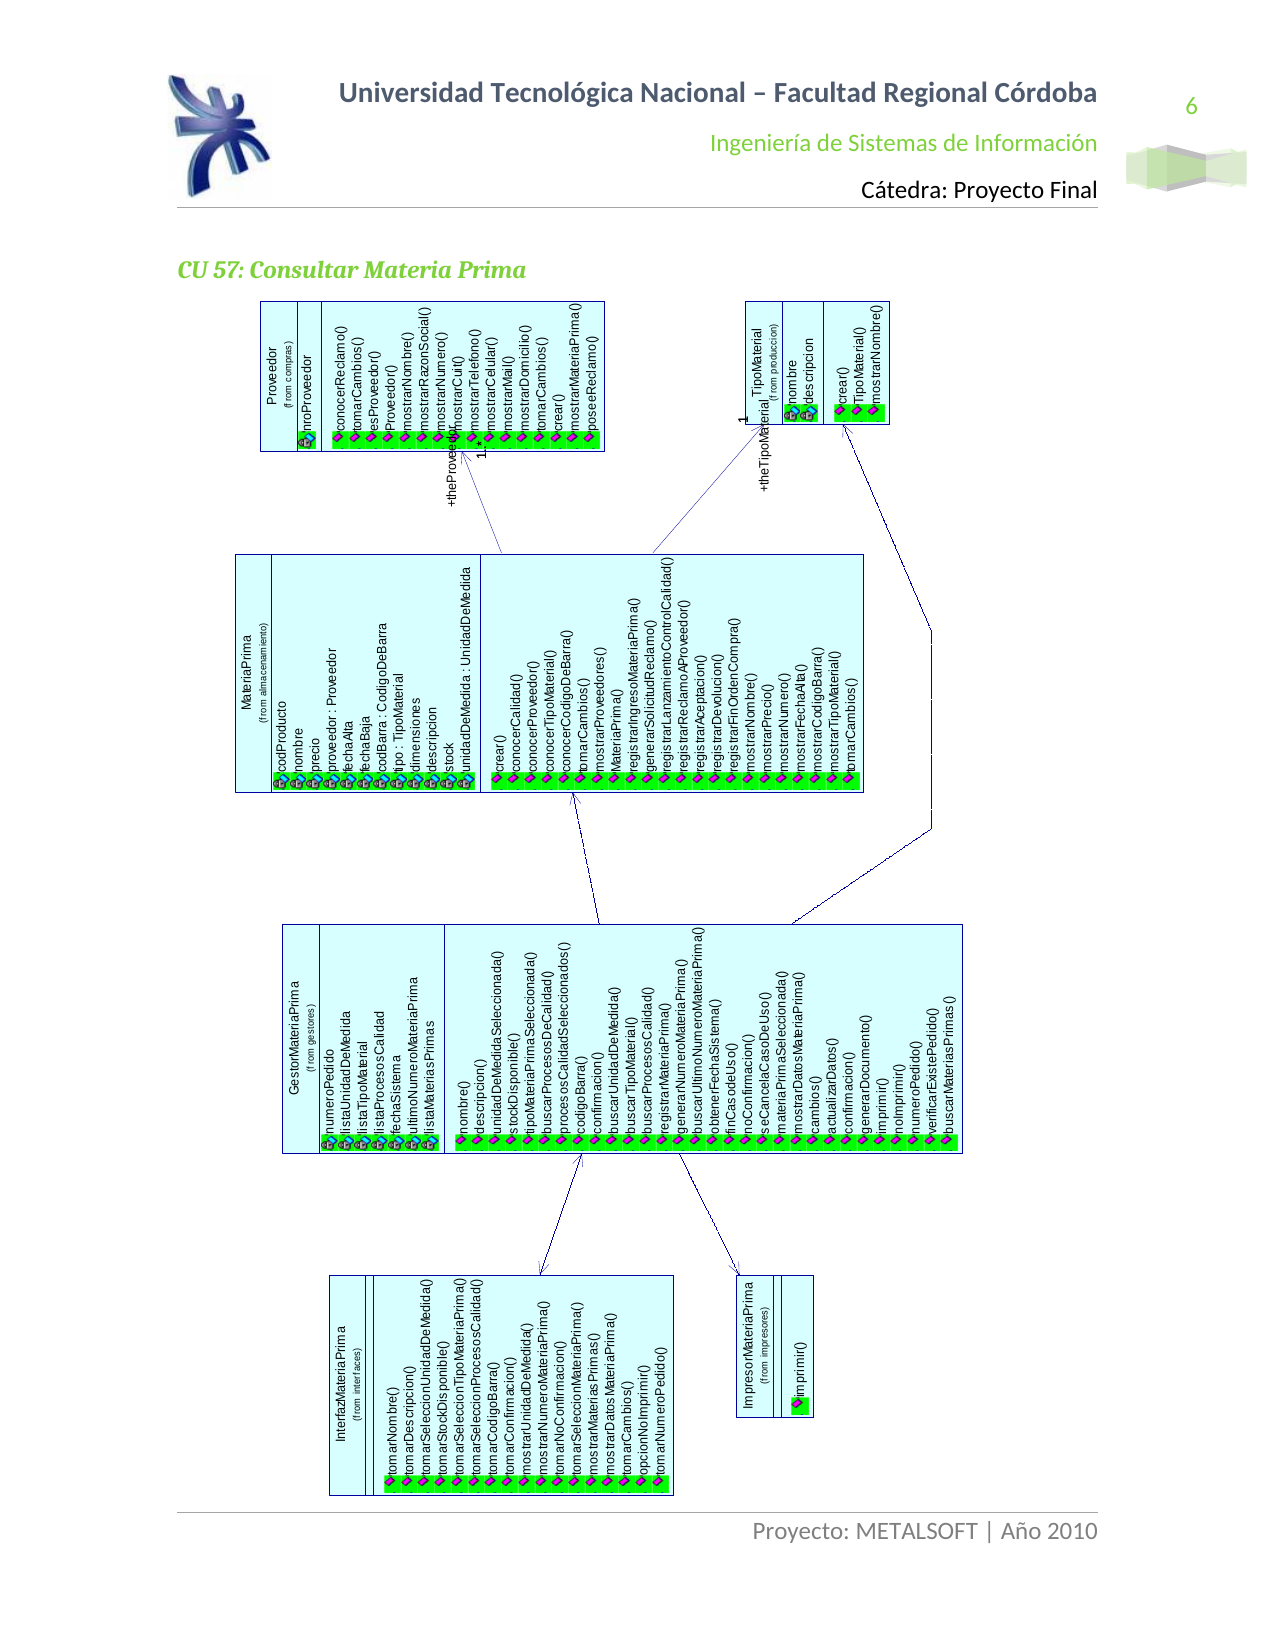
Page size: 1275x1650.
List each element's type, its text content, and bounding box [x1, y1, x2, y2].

picture [167, 74, 272, 199]
text CU 57: Consultar Materia Prima [177, 256, 1098, 284]
